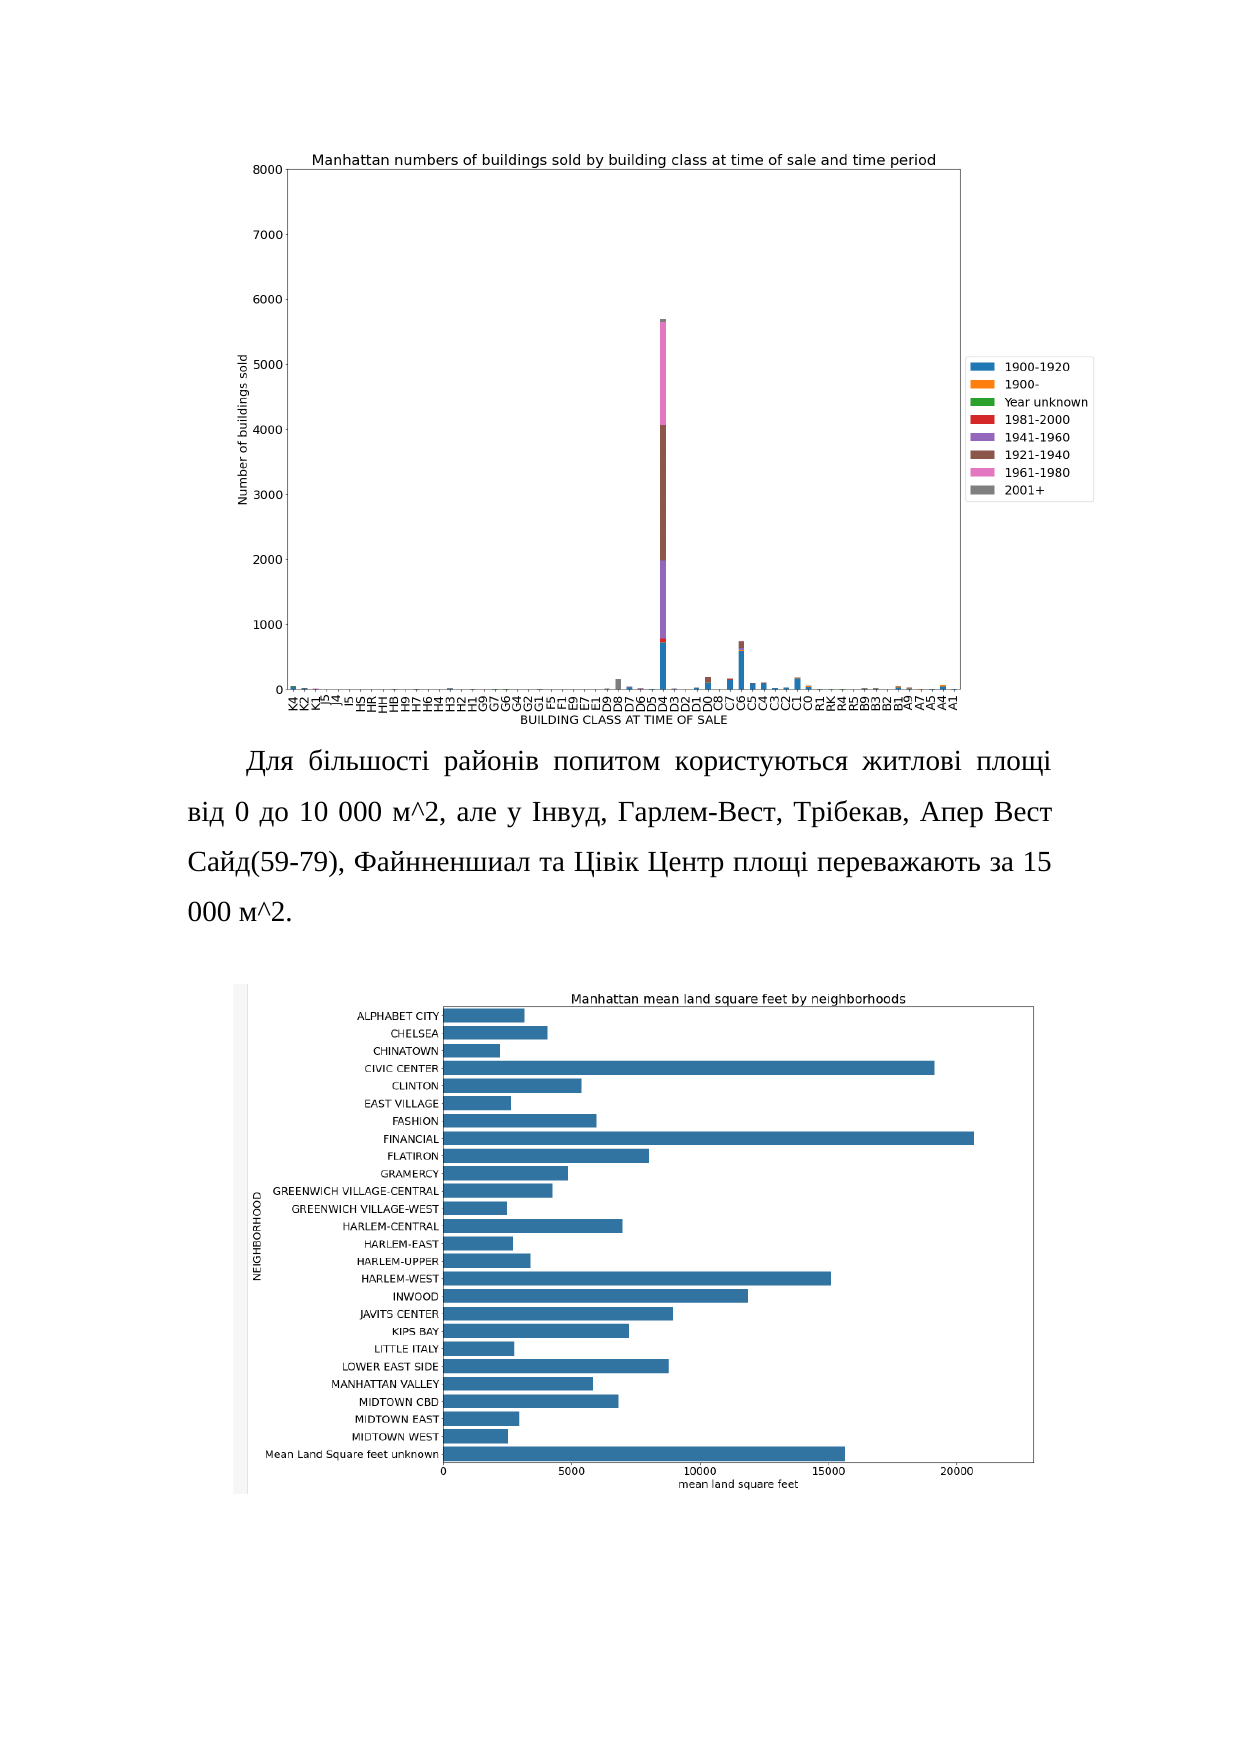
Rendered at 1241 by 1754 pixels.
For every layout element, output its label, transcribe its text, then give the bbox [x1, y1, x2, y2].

picture [233, 150, 1098, 731]
picture [233, 984, 1099, 1494]
list Для більшості районів попитом користуються житлові площі від 0 до 10 000 м^2, але у Інвуд, Гарлем-Вест, Трібекав, Апер Вест Сайд(59-79), Файнненшиал та Цівік Центр площі переважають за 15 000 м^2. [187, 743, 1053, 928]
